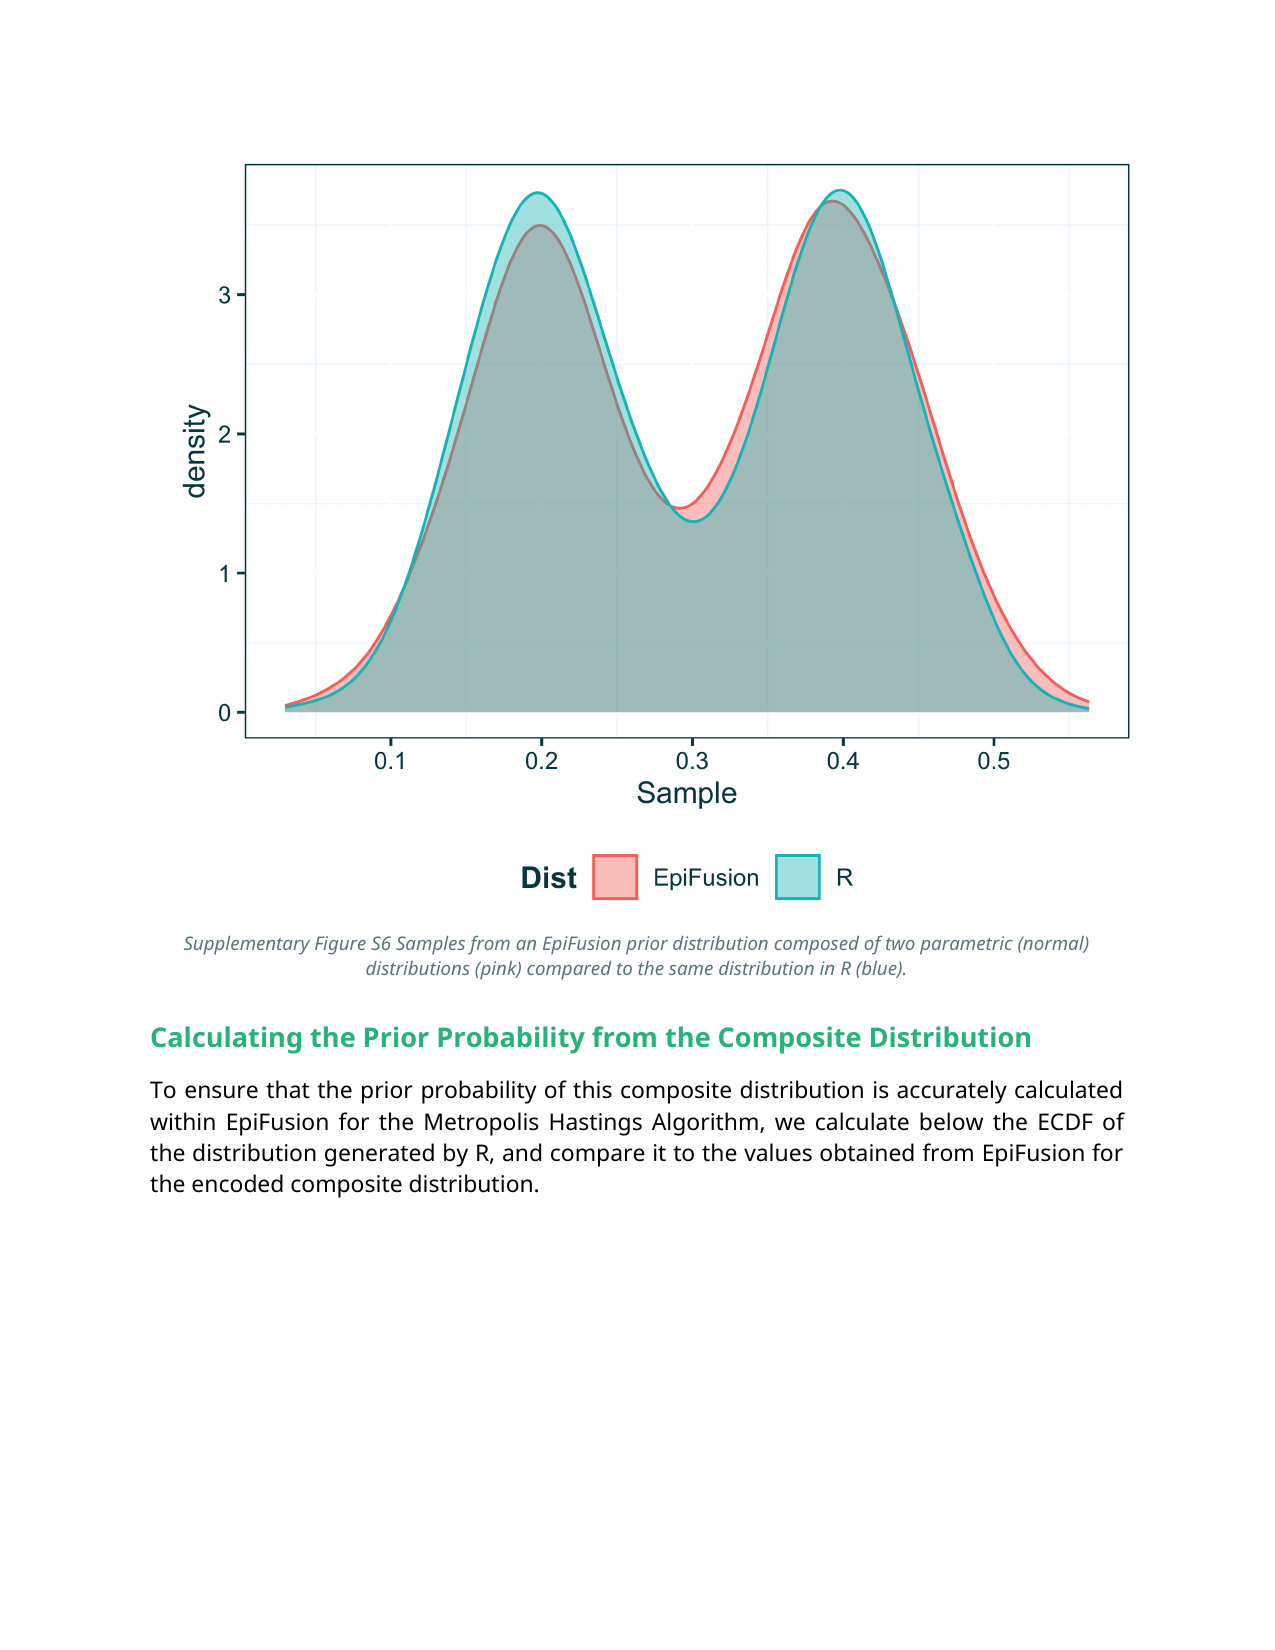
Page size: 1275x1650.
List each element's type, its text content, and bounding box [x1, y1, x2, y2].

text Supplementary Figure S6 Samples from an EpiFusion prior distribution composed of two parametric (normal) distributions (pink) compared to the same distribution in R (blue). [150, 930, 1125, 981]
picture [168, 150, 1144, 930]
subtitle Calculating the Prior Probability from the Composite Distribution [150, 1018, 1125, 1055]
text To ensure that the prior probability of this composite distribution is accurately calculated within EpiFusion for the Metropolis Hastings Algorithm, we calculate below the ECDF of the distribution generated by R, and compare it to the values obtained from EpiFusion for the encoded composite distribution. [150, 1074, 1125, 1199]
